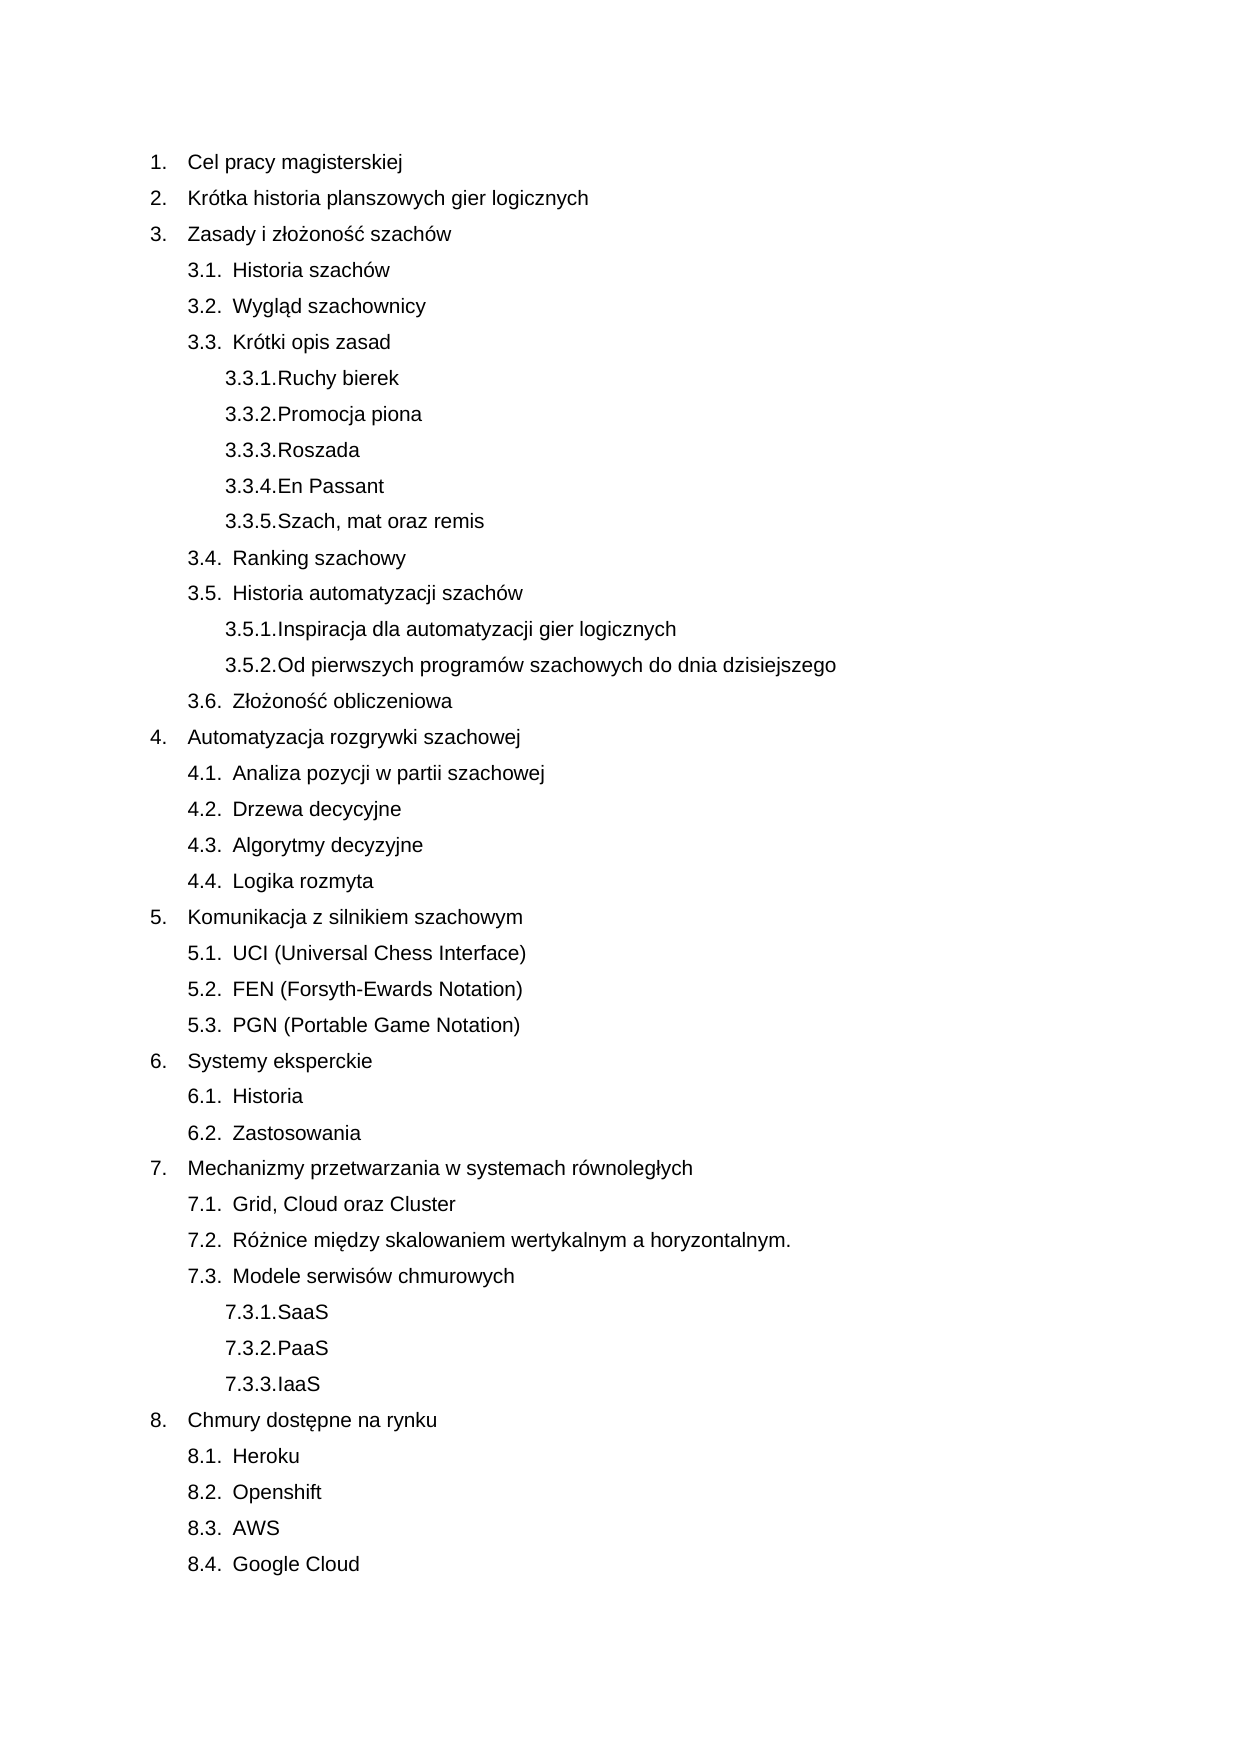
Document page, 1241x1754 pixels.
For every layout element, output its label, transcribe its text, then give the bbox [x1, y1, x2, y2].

list Chmury dostępne na rynku [150, 1408, 1090, 1432]
list Złożoność obliczeniowa [187, 689, 1090, 713]
list Ruchy bierek [225, 366, 1090, 389]
list IaaS [225, 1372, 1090, 1396]
list Roszada [225, 437, 1090, 461]
list Automatyzacja rozgrywki szachowej [150, 725, 1090, 749]
list Krótka historia planszowych gier logicznych [150, 186, 1090, 210]
list Zasady i złożoność szachów [150, 222, 1090, 246]
list En Passant [225, 473, 1090, 497]
list Grid, Cloud oraz Cluster [187, 1192, 1090, 1216]
list SaaS [225, 1300, 1090, 1324]
list FEN (Forsyth-Ewards Notation) [187, 977, 1090, 1001]
list Inspiracja dla automatyzacji gier logicznych [225, 617, 1090, 641]
list Mechanizmy przetwarzania w systemach równoległych [150, 1156, 1090, 1180]
list Historia [187, 1084, 1090, 1108]
list Algorytmy decyzyjne [187, 833, 1090, 857]
list Wygląd szachownicy [187, 294, 1090, 318]
list Heroku [187, 1444, 1090, 1468]
list Krótki opis zasad [187, 330, 1090, 354]
list Komunikacja z silnikiem szachowym [150, 905, 1090, 929]
list Od pierwszych programów szachowych do dnia dzisiejszego [225, 653, 1090, 677]
list Historia automatyzacji szachów [187, 581, 1090, 605]
list Analiza pozycji w partii szachowej [187, 761, 1090, 785]
list Openshift [187, 1480, 1090, 1504]
list Historia szachów [187, 258, 1090, 282]
list Drzewa decycyjne [187, 797, 1090, 821]
list Ranking szachowy [187, 545, 1090, 569]
list UCI (Universal Chess Interface) [187, 941, 1090, 964]
list Systemy eksperckie [150, 1048, 1090, 1072]
list Szach, mat oraz remis [225, 509, 1090, 533]
list PGN (Portable Game Notation) [187, 1012, 1090, 1036]
list Modele serwisów chmurowych [187, 1264, 1090, 1288]
list AWS [187, 1516, 1090, 1539]
list Cel pracy magisterskiej [150, 150, 1090, 174]
list Różnice między skalowaniem wertykalnym a horyzontalnym. [187, 1228, 1090, 1252]
list Zastosowania [187, 1120, 1090, 1144]
list Google Cloud [187, 1552, 1090, 1576]
list Logika rozmyta [187, 869, 1090, 893]
list Promocja piona [225, 402, 1090, 426]
list PaaS [225, 1336, 1090, 1360]
